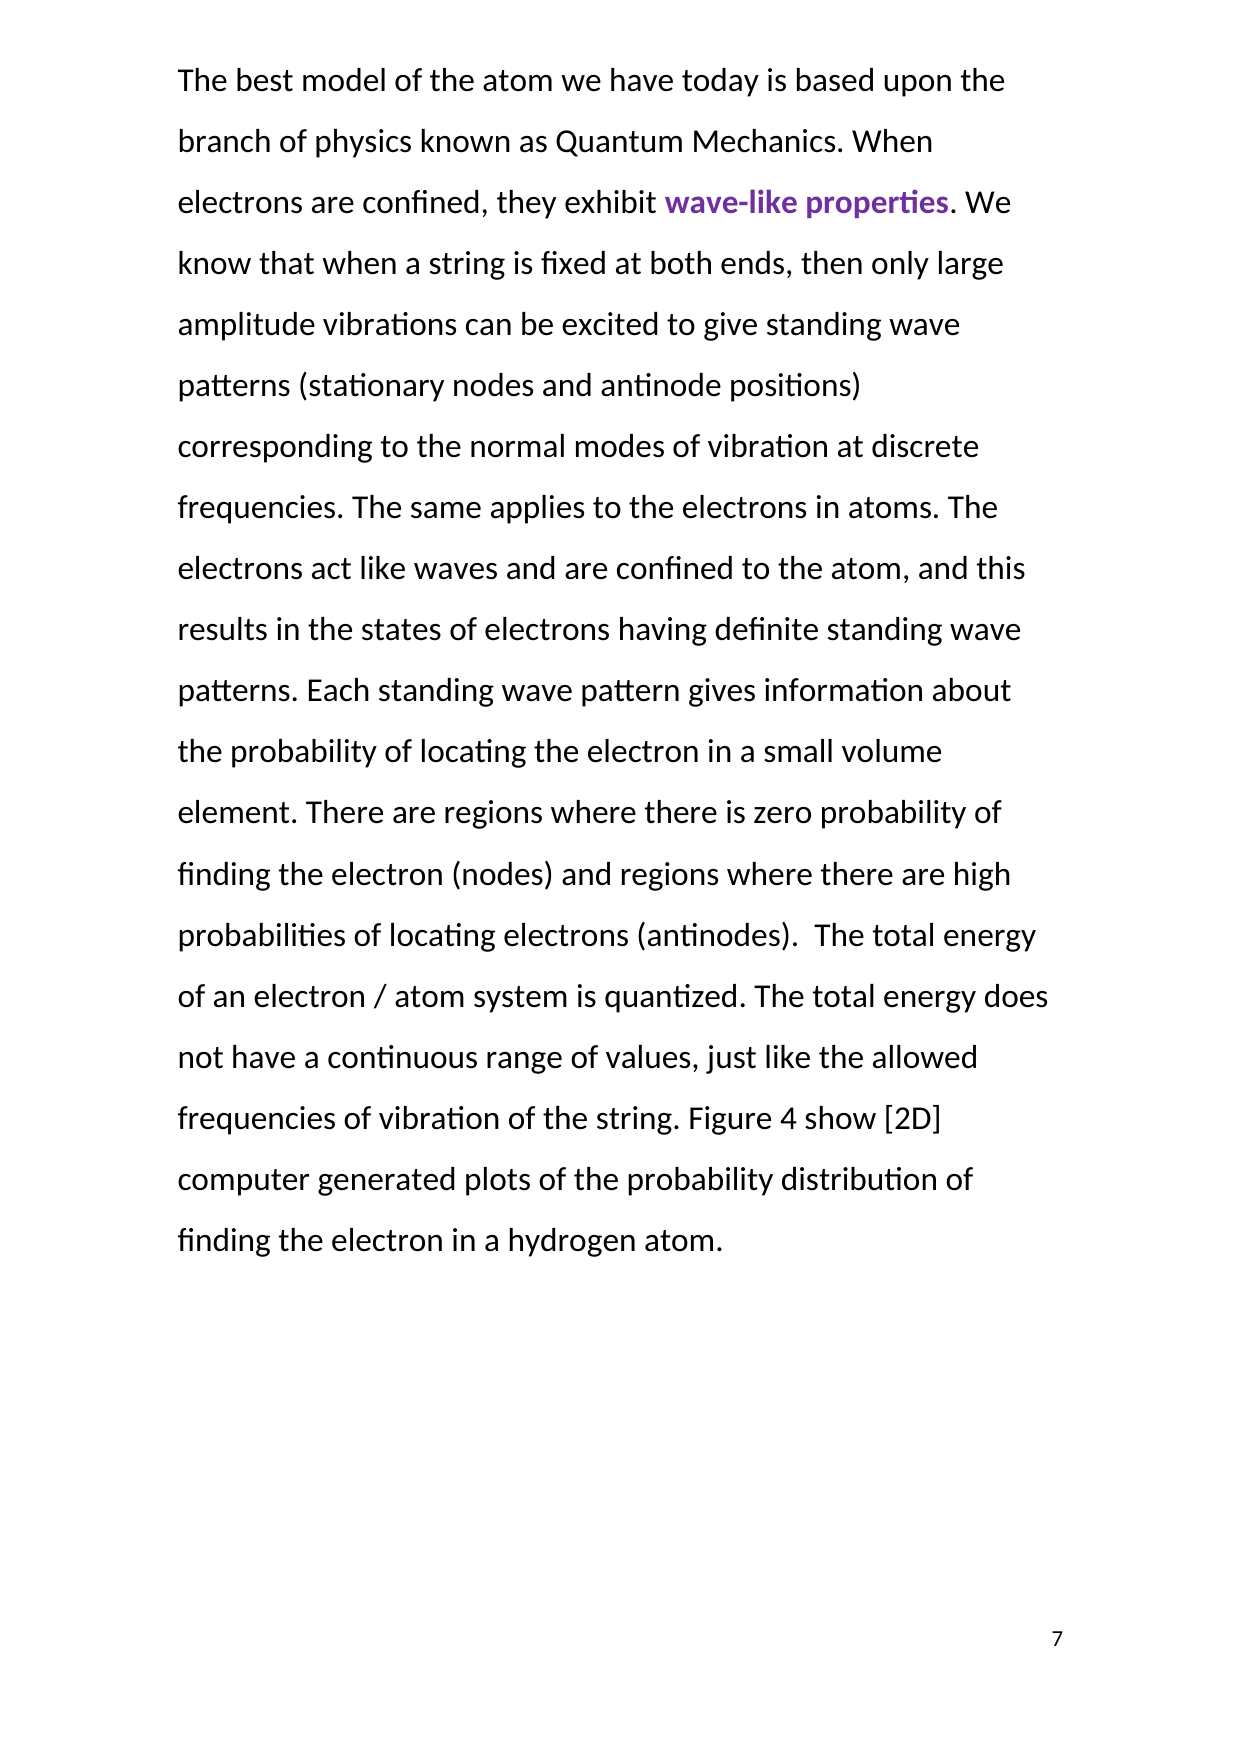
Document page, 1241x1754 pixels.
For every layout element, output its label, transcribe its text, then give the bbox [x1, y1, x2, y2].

text The best model of the atom we have today is based upon the branch of physics known as Quantum Mechanics. When electrons are confined, they exhibit wave-like properties. We know that when a string is fixed at both ends, then only large amplitude vibrations can be excited to give standing wave patterns (stationary nodes and antinode positions) corresponding to the normal modes of vibration at discrete frequencies. The same applies to the electrons in atoms. The electrons act like waves and are confined to the atom, and this results in the states of electrons having definite standing wave patterns. Each standing wave pattern gives information about the probability of locating the electron in a small volume element. There are regions where there is zero probability of finding the electron (nodes) and regions where there are high probabilities of locating electrons (antinodes). The total energy of an electron / atom system is quantized. The total energy does not have a continuous range of values, just like the allowed frequencies of vibration of the string. Figure 4 show [2D] computer generated plots of the probability distribution of finding the electron in a hydrogen atom. [177, 59, 1063, 1259]
